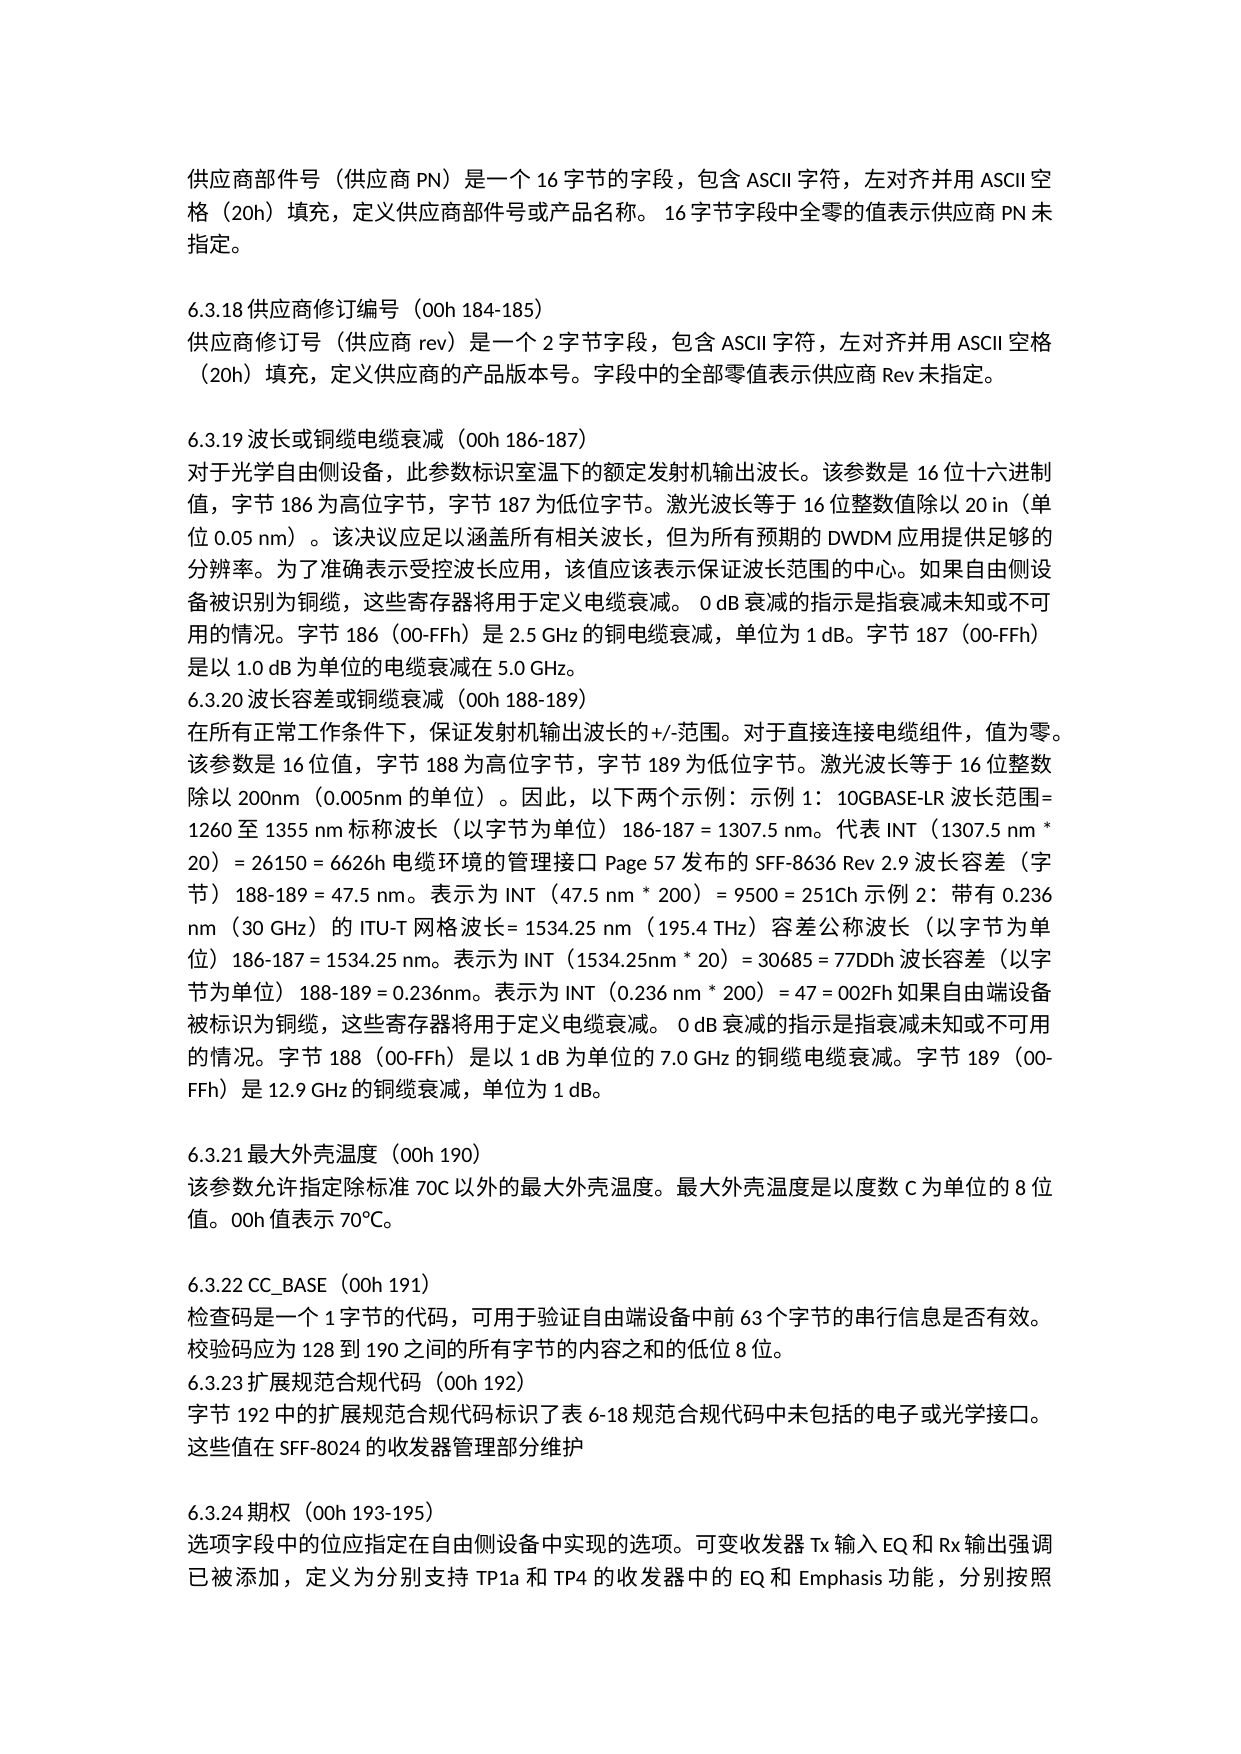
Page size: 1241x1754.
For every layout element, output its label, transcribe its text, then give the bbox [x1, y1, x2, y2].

text 6.3.20波长容差或铜缆衰减（00h 188-189） [187, 682, 1053, 714]
text 6.3.19波长或铜缆电缆衰减（00h 186-187） [187, 422, 1053, 454]
text 该参数允许指定除标准70C以外的最大外壳温度。最大外壳温度是以度数C为单位的8位值。00h值表示70℃。 [187, 1169, 1053, 1234]
text 6.3.22 CC_BASE（00h 191） [187, 1267, 1053, 1299]
text 检查码是一个1字节的代码，可用于验证自由端设备中前63个字节的串行信息是否有效。校验码应为128到190之间的所有字节的内容之和的低位8位。 [187, 1299, 1053, 1364]
text 6.3.21最大外壳温度（00h 190） [187, 1137, 1053, 1169]
text 6.3.24期权（00h 193-195） [187, 1494, 1053, 1527]
text 供应商修订号（供应商rev）是一个2字节字段，包含ASCII字符，左对齐并用ASCII空格（20h）填充，定义供应商的产品版本号。字段中的全部零值表示供应商Rev未指定。 [187, 324, 1053, 389]
text 6.3.23扩展规范合规代码（00h 192） [187, 1364, 1053, 1397]
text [187, 1527, 1053, 1592]
text 字节192中的扩展规范合规代码标识了表6-18规范合规代码中未包括的电子或光学接口。这些值在SFF-8024的收发器管理部分维护 [187, 1397, 1053, 1462]
text 供应商部件号（供应商PN）是一个16字节的字段，包含ASCII字符，左对齐并用ASCII空格（20h）填充，定义供应商部件号或产品名称。 16字节字段中全零的值表示供应商PN未指定。 [187, 162, 1053, 259]
text 在所有正常工作条件下，保证发射机输出波长的+/-范围。对于直接连接电缆组件，值为零。该参数是16位值，字节188为高位字节，字节189为低位字节。激光波长等于16位整数除以200nm（0.005nm的单位）。因此，以下两个示例：示例1：10GBASE-LR波长范围= 1260至1355 nm标称波长（以字节为单位）186-187 = 1307.5 nm。代表INT（1307.5 nm * 20）= 26150 = 6626h电缆环境的管理接口Page 57发布的SFF-8636 Rev 2.9波长容差（字节）188-189 = 47.5 nm。表示为INT（47.5 nm * 200）= 9500 = 251Ch示例2：带有0.236 nm（30 GHz）的ITU-T网格波长= 1534.25 nm（195.4 THz）容差公称波长（以字节为单位）186-187 = 1534.25 nm。表示为INT（1534.25nm * 20）= 30685 = 77DDh波长容差（以字节为单位）188-189 = 0.236nm。表示为INT（0.236 nm * 200）= 47 = 002Fh如果自由端设备被标识为铜缆，这些寄存器将用于定义电缆衰减。 0 dB衰减的指示是指衰减未知或不可用的情况。字节188（00-FFh）是以1 dB为单位的7.0 GHz的铜缆电缆衰减。字节189（00-FFh）是12.9 GHz的铜缆衰减，单位为1 dB。 [187, 714, 1053, 1104]
text 对于光学自由侧设备，此参数标识室温下的额定发射机输出波长。该参数是16位十六进制值，字节186为高位字节，字节187为低位字节。激光波长等于16位整数值除以20 in（单位0.05 nm）。该决议应足以涵盖所有相关波长，但为所有预期的DWDM应用提供足够的分辨率。为了准确表示受控波长应用，该值应该表示保证波长范围的中心。如果自由侧设备被识别为铜缆，这些寄存器将用于定义电缆衰减。 0 dB衰减的指示是指衰减未知或不可用的情况。字节186（00-FFh）是2.5 GHz的铜电缆衰减，单位为1 dB。字节187（00-FFh）是以1.0 dB为单位的电缆衰减在5.0 GHz。 [187, 454, 1053, 682]
text 6.3.18供应商修订编号（00h 184-185） [187, 292, 1053, 324]
